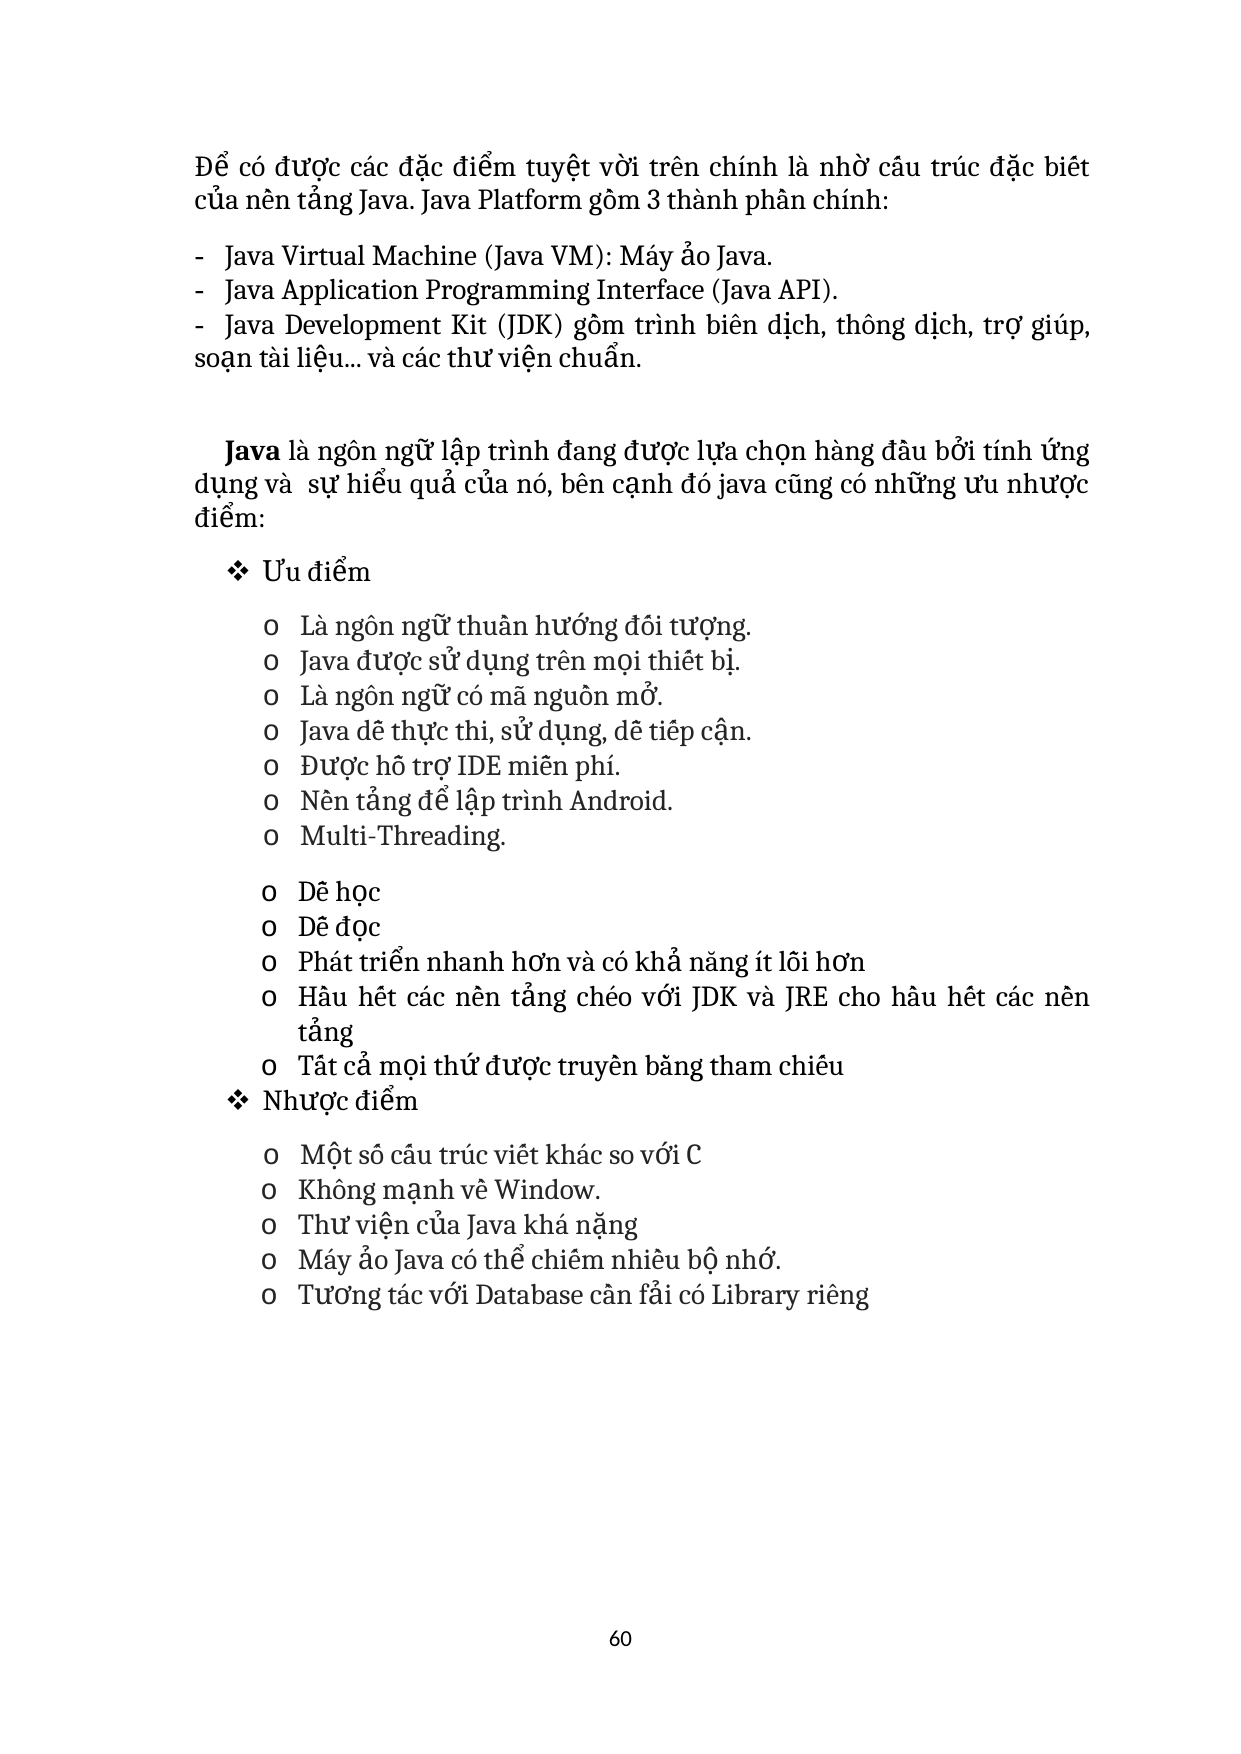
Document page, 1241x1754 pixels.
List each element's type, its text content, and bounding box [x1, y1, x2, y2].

list Thư viện của Java khá nặng [260, 1208, 1090, 1243]
list Java Development Kit (JDK) gồm trình biên dịch, thông dịch, trợ giúp, soạn tài liệu... và các thư viện chuẩn. [194, 307, 1090, 375]
text Java là ngôn ngữ lập trình đang được lựa chọn hàng đầu bởi tính ứng dụng và sự hiểu quả của nó, bên cạnh đó java cũng có những ưu nhược điểm: [194, 434, 1090, 534]
list Java được sử dụng trên mọi thiết bị. [262, 644, 1090, 679]
list Là ngôn ngữ có mã nguồn mở. [262, 679, 1090, 714]
list Không mạnh về Window. [260, 1173, 1090, 1208]
list Tương tác với Database cần fải có Library riêng [260, 1278, 1090, 1313]
list Một số cấu trúc viết khác so với C [262, 1138, 1090, 1173]
list Multi-Threading. [262, 819, 1090, 854]
list Được hỗ trợ IDE miễn phí. [262, 749, 1090, 784]
list Ưu điểm [225, 555, 1090, 589]
list Máy ảo Java có thể chiếm nhiều bộ nhớ. [260, 1243, 1090, 1278]
list Java dễ thực thi, sử dụng, dễ tiếp cận. [262, 714, 1090, 749]
text Để có được các đặc điểm tuyệt vời trên chính là nhờ cấu trúc đặc biết của nền tảng Java. Java Platform gồm 3 thành phần chính: [194, 150, 1090, 217]
list Nền tảng để lập trình Android. [262, 784, 1090, 819]
list Nhược điểm [225, 1084, 1090, 1117]
list Dễ học [260, 875, 1090, 910]
list Tất cả mọi thứ được truyền bằng tham chiếu [260, 1049, 1090, 1084]
list Hầu hết các nền tảng chéo với JDK và JRE cho hầu hết các nền tảng [260, 980, 1090, 1049]
list Dễ đọc [260, 910, 1090, 945]
list Java Application Programming Interface (Java API). [194, 272, 1090, 307]
list Là ngôn ngữ thuần hướng đối tượng. [262, 609, 1090, 644]
list Phát triển nhanh hơn và có khả năng ít lỗi hơn [260, 945, 1090, 980]
list Java Virtual Machine (Java VM): Máy ảo Java. [194, 238, 1090, 272]
